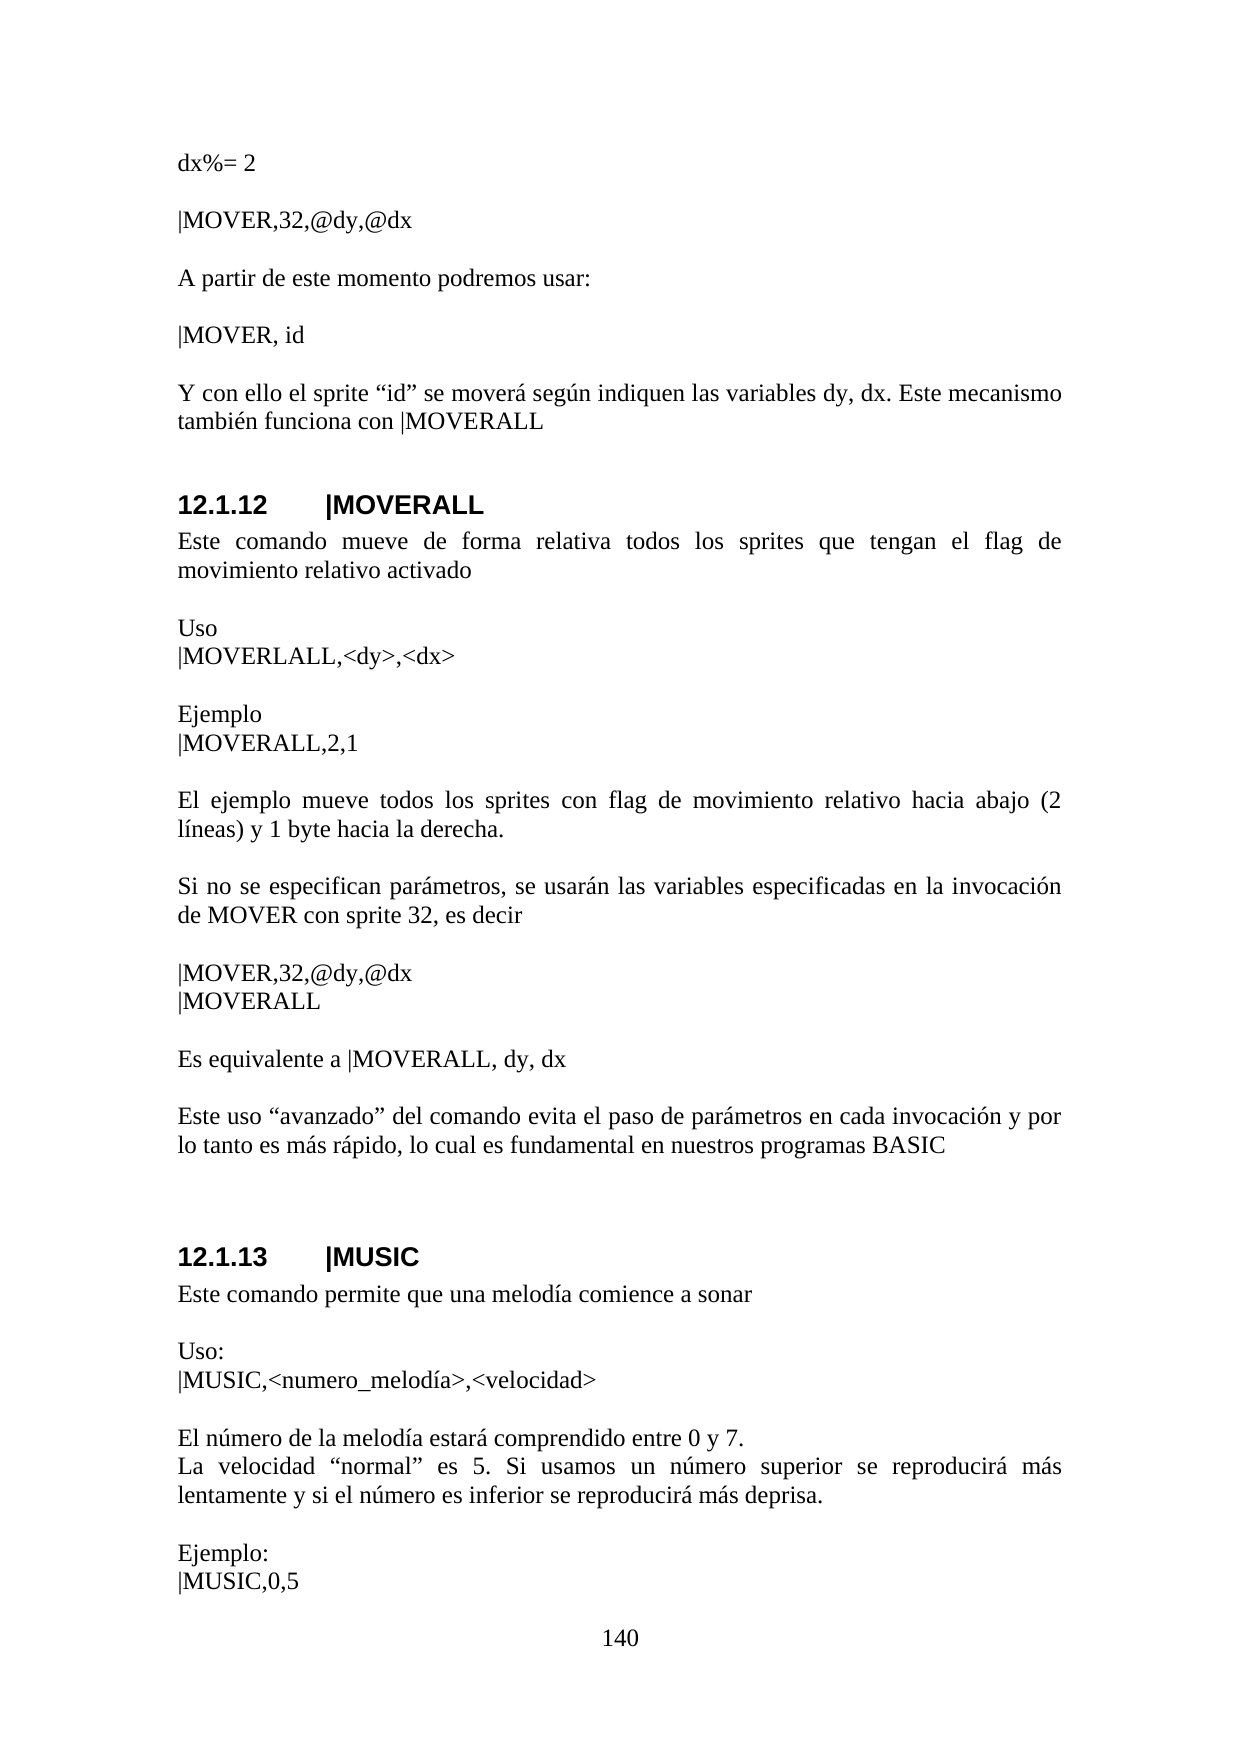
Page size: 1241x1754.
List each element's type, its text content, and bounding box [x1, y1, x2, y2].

text El número de la melodía estará comprendido entre 0 y 7. [177, 1423, 1063, 1451]
text Este uso “avanzado” del comando evita el paso de parámetros en cada invocación y por lo tanto es más rápido, lo cual es fundamental en nuestros programas BASIC [177, 1101, 1063, 1159]
text La velocidad “normal” es 5. Si usamos un número superior se reproducirá más lentamente y si el número es inferior se reproducirá más deprisa. [177, 1451, 1063, 1509]
text Es equivalente a |MOVERALL, dy, dx [177, 1044, 1063, 1073]
text |MUSIC,<numero_melodía>,<velocidad> [177, 1365, 1063, 1394]
text |MOVER,32,@dy,@dx [177, 958, 1063, 986]
text Este comando permite que una melodía comience a sonar [177, 1279, 1063, 1308]
text |MUSIC,0,5 [177, 1566, 1063, 1595]
text Si no se especifican parámetros, se usarán las variables especificadas en la invocación de MOVER con sprite 32, es decir [177, 871, 1063, 929]
subtitle |MOVERALL [177, 489, 1063, 520]
text Este comando mueve de forma relativa todos los sprites que tengan el flag de movimiento relativo activado [177, 526, 1063, 584]
text A partir de este momento podremos usar: [177, 263, 1063, 291]
subtitle |MUSIC [177, 1241, 1063, 1273]
text |MOVER,32,@dy,@dx [177, 205, 1063, 234]
text Uso: [177, 1336, 1063, 1365]
text El ejemplo mueve todos los sprites con flag de movimiento relativo hacia abajo (2 líneas) y 1 byte hacia la derecha. [177, 785, 1063, 843]
text Ejemplo: [177, 1538, 1063, 1566]
text Uso [177, 613, 1063, 641]
text |MOVERALL [177, 986, 1063, 1015]
text |MOVERALL,2,1 [177, 728, 1063, 756]
text Y con ello el sprite “id” se moverá según indiquen las variables dy, dx. Este mecanismo también funciona con |MOVERALL [177, 378, 1063, 435]
text dx%= 2 [177, 148, 1063, 176]
text Ejemplo [177, 699, 1063, 728]
text |MOVERLALL,<dy>,<dx> [177, 641, 1063, 670]
text |MOVER, id [177, 320, 1063, 349]
